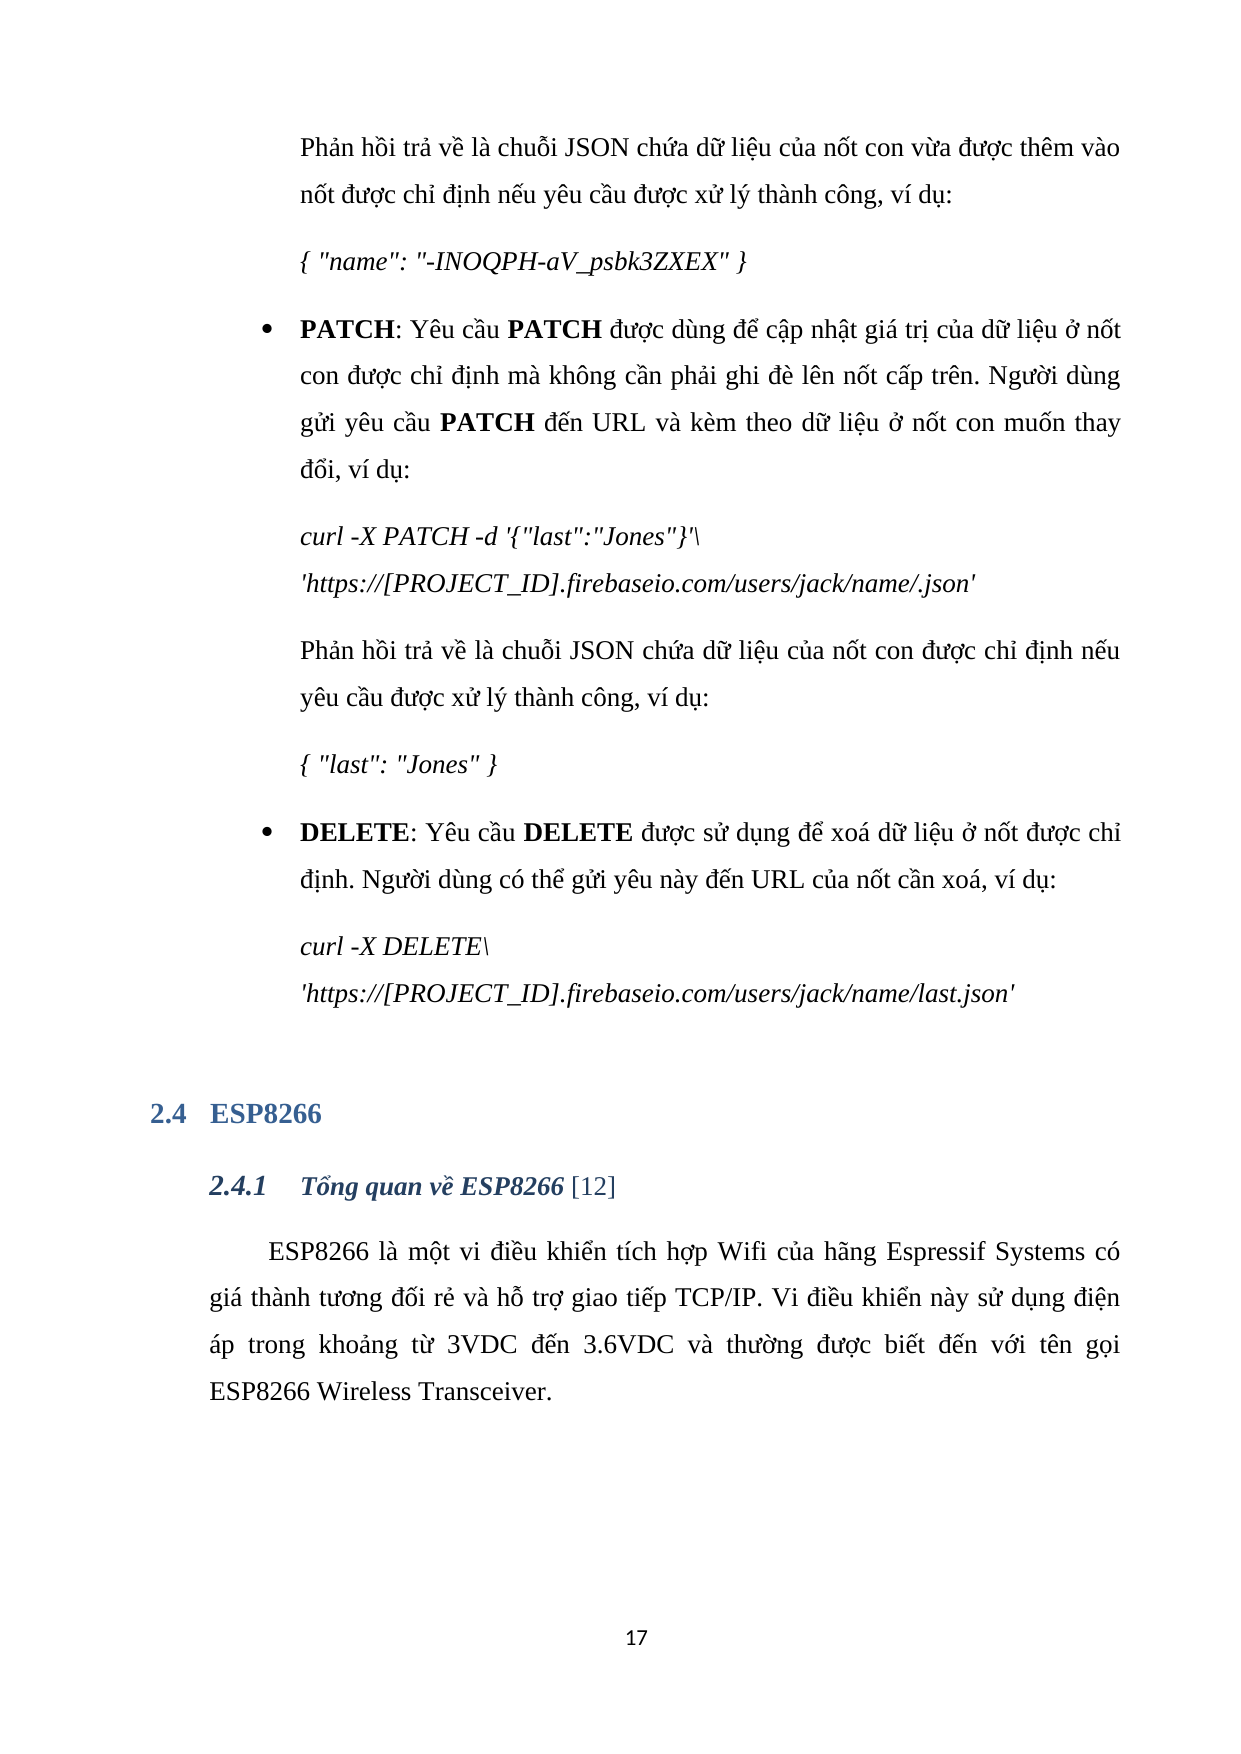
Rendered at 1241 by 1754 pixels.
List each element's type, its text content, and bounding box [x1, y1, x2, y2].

subtitle Tổng quan về ESP8266 [209, 1168, 1122, 1201]
text ESP8266 là một vi điều khiển tích hợp Wifi của hãng Espressif Systems có giá thành tương đối rẻ và hỗ trợ giao tiếp TCP/IP. Vi điều khiển này sử dụng điện áp trong khoảng từ 3VDC đến 3.6VDC và thường được biết đến với tên gọi ESP8266 Wireless Transceiver. [209, 1235, 1122, 1406]
text Phản hồi trả về là chuỗi JSON chứa dữ liệu của nốt con vừa được thêm vào nốt được chỉ định nếu yêu cầu được xử lý thành công, ví dụ: [300, 131, 1122, 209]
text curl -X DELETE\ 'https://[PROJECT_ID].firebaseio.com/users/jack/name/last.json' [300, 930, 1122, 1008]
text { "name": "-INOQPH-aV_psbk3ZXEX" } [225, 245, 1122, 276]
list PATCH: Yêu cầu PATCH được dùng để cập nhật giá trị của dữ liệu ở nốt con được chỉ định mà không cần phải ghi đè lên nốt cấp trên. Người dùng gửi yêu cầu PATCH đến URL và kèm theo dữ liệu ở nốt con muốn thay đổi, ví dụ: [262, 313, 1122, 484]
list DELETE: Yêu cầu DELETE được sử dụng để xoá dữ liệu ở nốt được chỉ định. Người dùng có thể gửi yêu này đến URL của nốt cần xoá, ví dụ: [262, 816, 1122, 894]
text Phản hồi trả về là chuỗi JSON chứa dữ liệu của nốt con được chỉ định nếu yêu cầu được xử lý thành công, ví dụ: [300, 634, 1122, 712]
text curl -X PATCH -d '{"last":"Jones"}'\ 'https://[PROJECT_ID].firebaseio.com/users/jack/name/.json' [300, 520, 1122, 598]
subtitle ESP8266 [150, 1097, 1122, 1130]
text { "last": "Jones" } [225, 749, 1122, 780]
